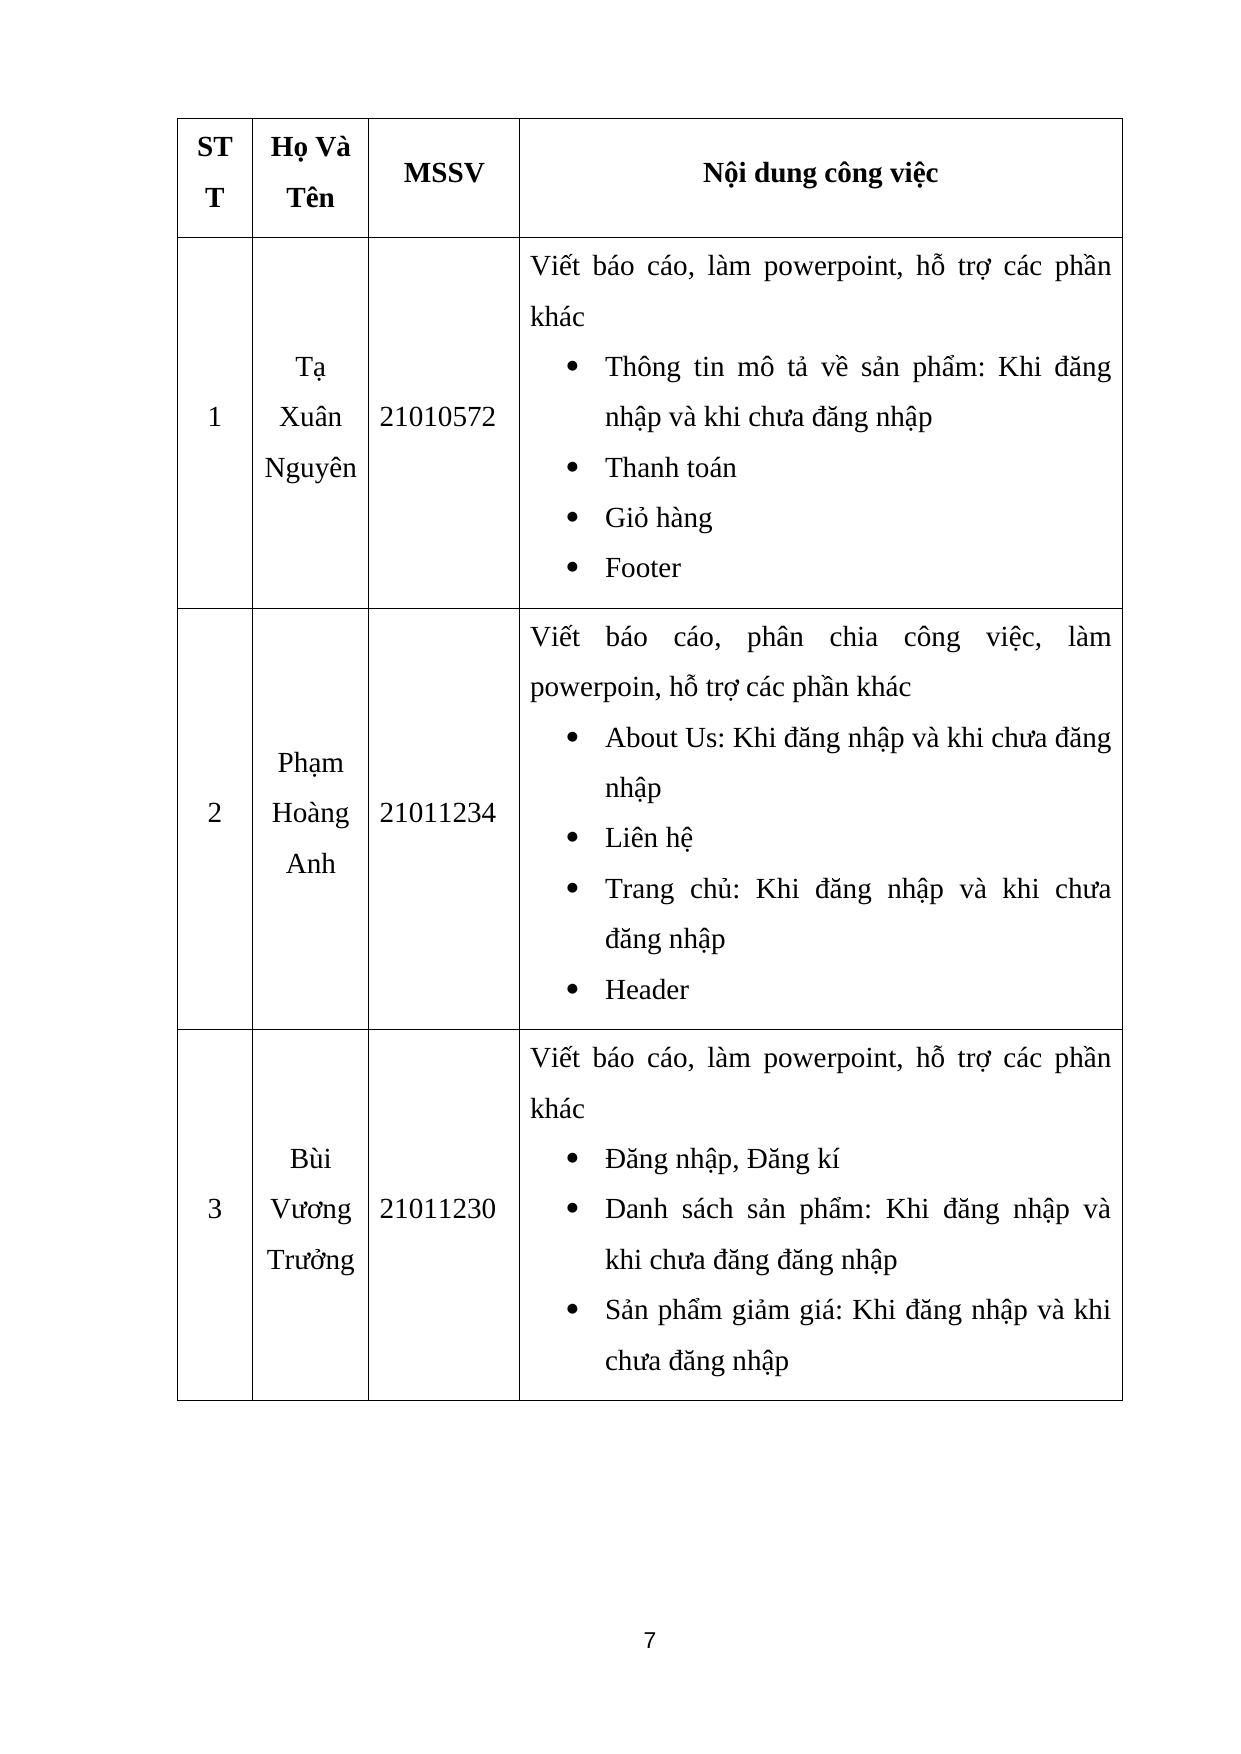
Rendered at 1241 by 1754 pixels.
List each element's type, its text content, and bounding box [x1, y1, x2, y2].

table_cell 1 [178, 238, 252, 608]
table_cell Viết báo cáo, làm powerpoint, hỗ trợ các phần khác Thông tin mô tả về sản phẩm: Khi đăng nhập và khi chưa đăng nhập Thanh toán Giỏ hàng Footer [520, 238, 1122, 608]
table_header STT [178, 119, 252, 237]
table_cell Phạm Hoàng Anh [253, 609, 368, 1029]
table_cell 21011234 [369, 609, 519, 1029]
table_cell Tạ Xuân Nguyên [253, 238, 368, 608]
table_cell 21010572 [369, 238, 519, 608]
table_cell 2 [178, 609, 252, 1029]
table_header Nội dung công việc [520, 119, 1122, 237]
table_cell Viết báo cáo, phân chia công việc, làm powerpoin, hỗ trợ các phần khác About Us: Khi đăng nhập và khi chưa đăng nhập Liên hệ Trang chủ: Khi đăng nhập và khi chưa đăng nhập Header [520, 609, 1122, 1029]
table_cell 21011230 [369, 1030, 519, 1400]
table_cell 3 [178, 1030, 252, 1400]
table_cell Bùi Vương Trưởng [253, 1030, 368, 1400]
table_header Họ Và Tên [253, 119, 368, 237]
table_cell Viết báo cáo, làm powerpoint, hỗ trợ các phần khác Đăng nhập, Đăng kí Danh sách sản phẩm: Khi đăng nhập và khi chưa đăng đăng nhập Sản phẩm giảm giá: Khi đăng nhập và khi chưa đăng nhập [520, 1030, 1122, 1400]
table_header MSSV [369, 119, 519, 237]
